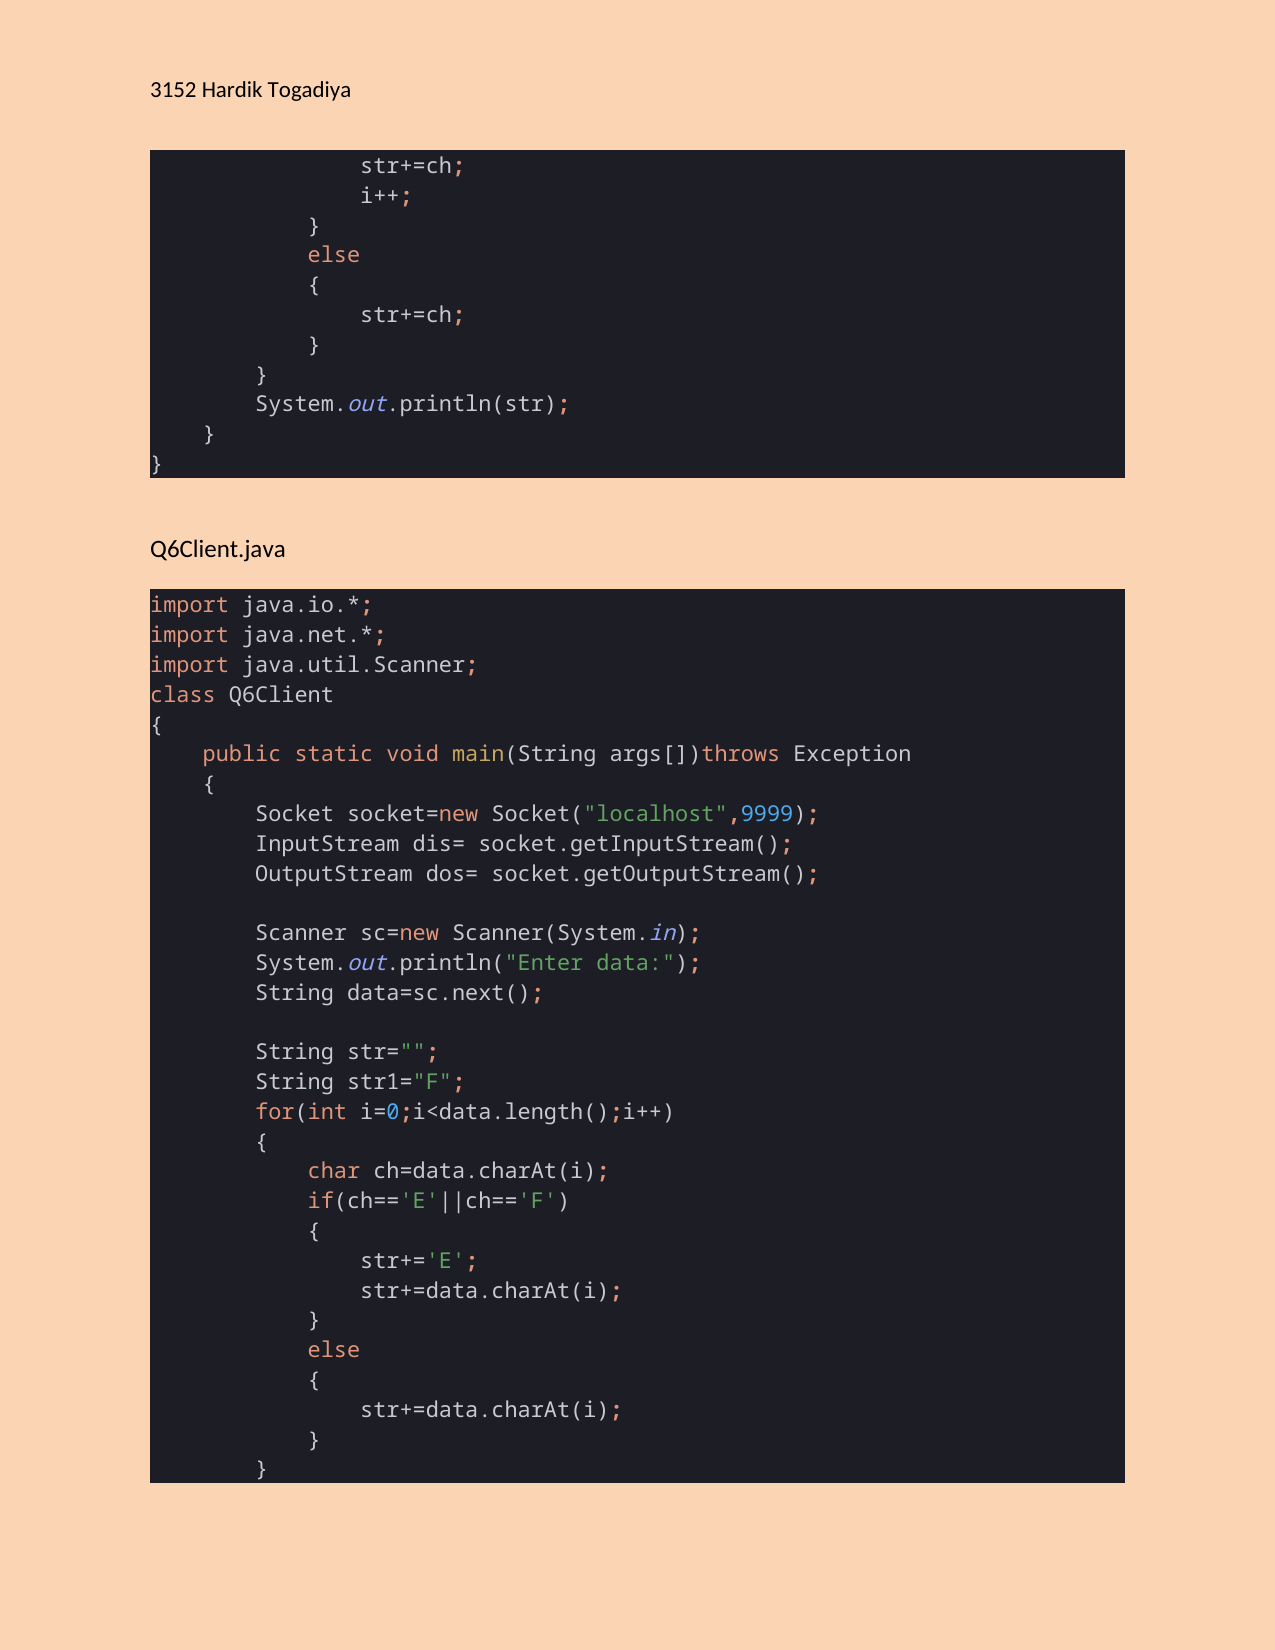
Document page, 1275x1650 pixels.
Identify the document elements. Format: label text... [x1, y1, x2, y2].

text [150, 150, 1125, 478]
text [150, 589, 1125, 1483]
text Q6Client.java [150, 533, 1125, 564]
